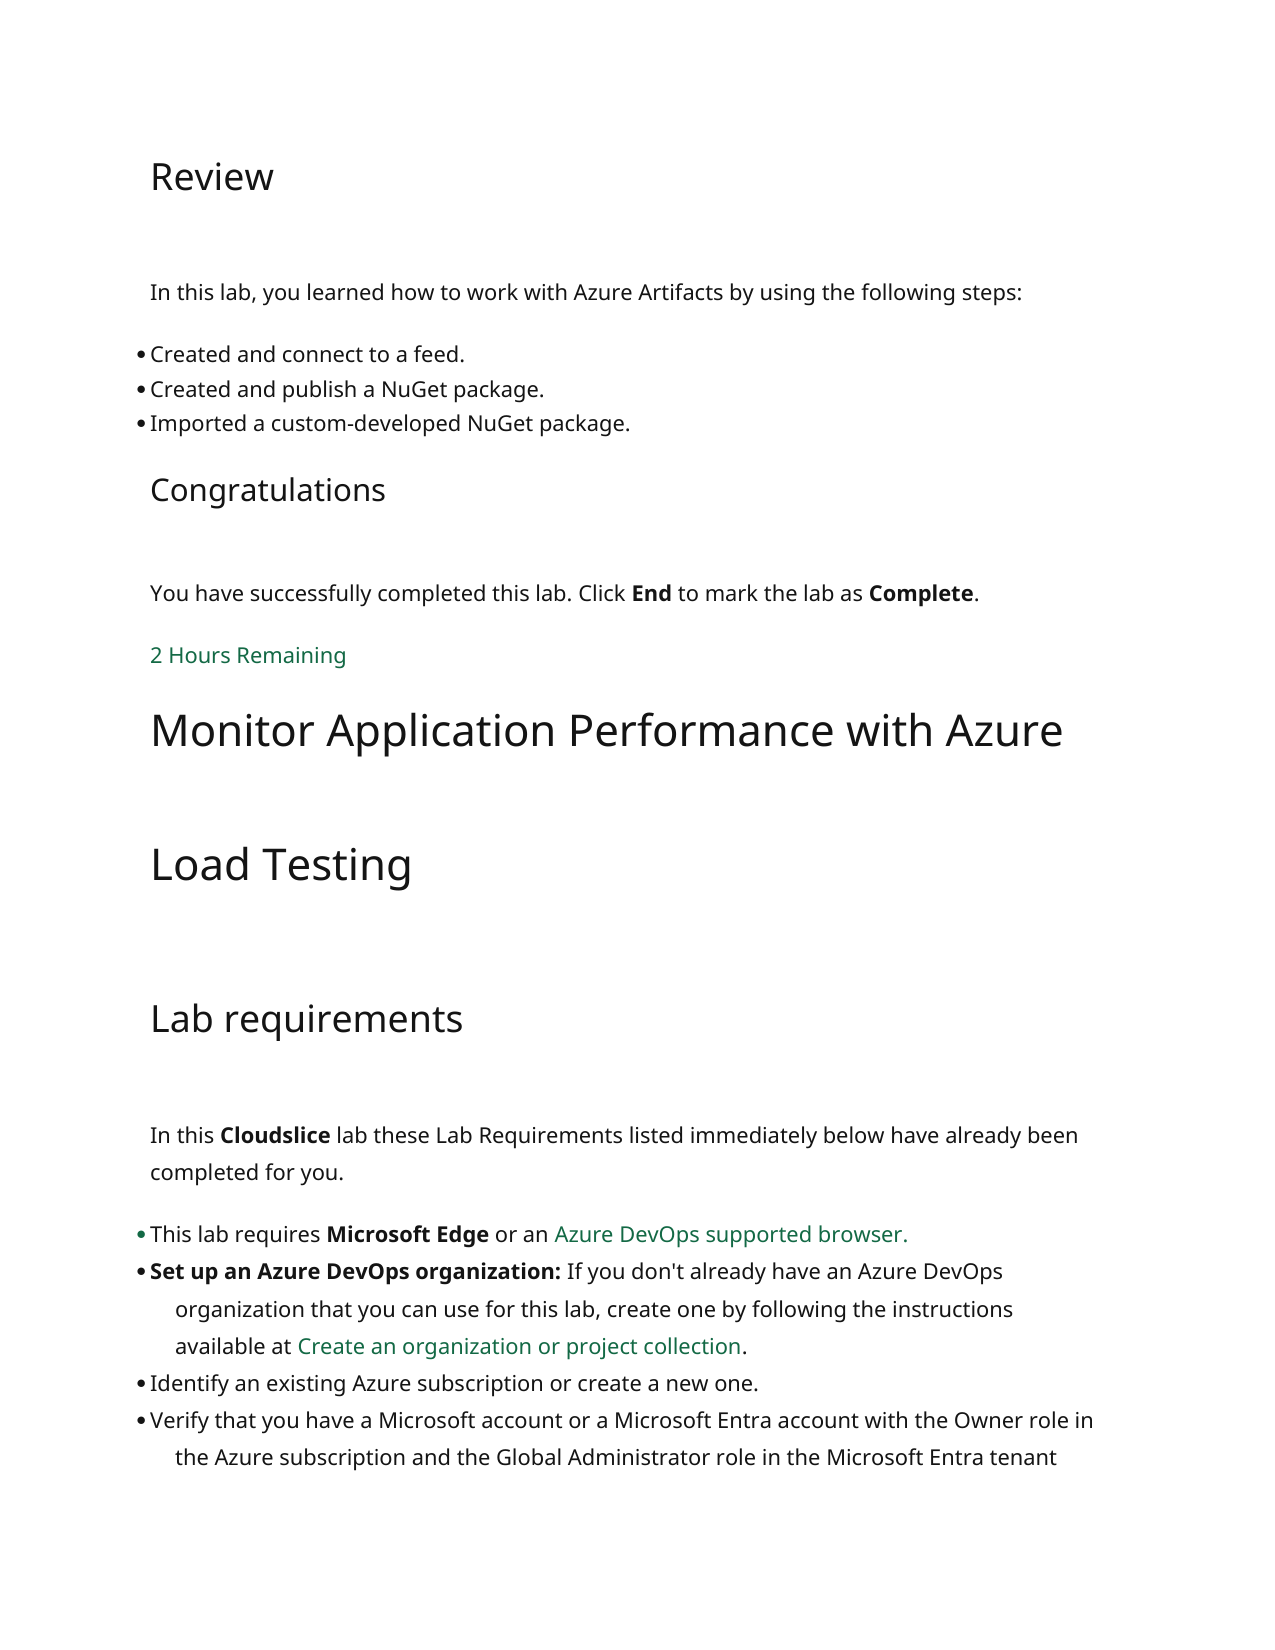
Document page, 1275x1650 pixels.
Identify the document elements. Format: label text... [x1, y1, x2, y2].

text 2 Hours Remaining [150, 640, 1125, 670]
subtitle Congratulations [150, 468, 1125, 510]
list Set up an Azure DevOps organization: If you don't already have an Azure DevOps organization that you can use for this lab, create one by following the instructions available at Create an organization or project collection. [137, 1256, 1100, 1361]
list Created and publish a NuGet package. [137, 374, 1100, 403]
list Imported a custom-developed NuGet package. [137, 408, 1100, 438]
text You have successfully completed this lab. Click End to mark the lab as Complete. [150, 578, 1125, 608]
list Identify an existing Azure subscription or create a new one. [137, 1368, 1100, 1398]
text In this lab, you learned how to work with Azure Artifacts by using the following steps: [150, 277, 1125, 307]
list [137, 1405, 1100, 1472]
list Created and connect to a feed. [137, 339, 1100, 369]
text In this Cloudslice lab these Lab Requirements listed immediately below have already been completed for you. [150, 1120, 1125, 1187]
subtitle Lab requirements [150, 993, 1125, 1044]
list This lab requires Microsoft Edge or an Azure DevOps supported browser. [137, 1219, 1100, 1249]
subtitle Review [150, 150, 1125, 201]
subtitle Monitor Application Performance with Azure Load Testing [150, 699, 1125, 893]
